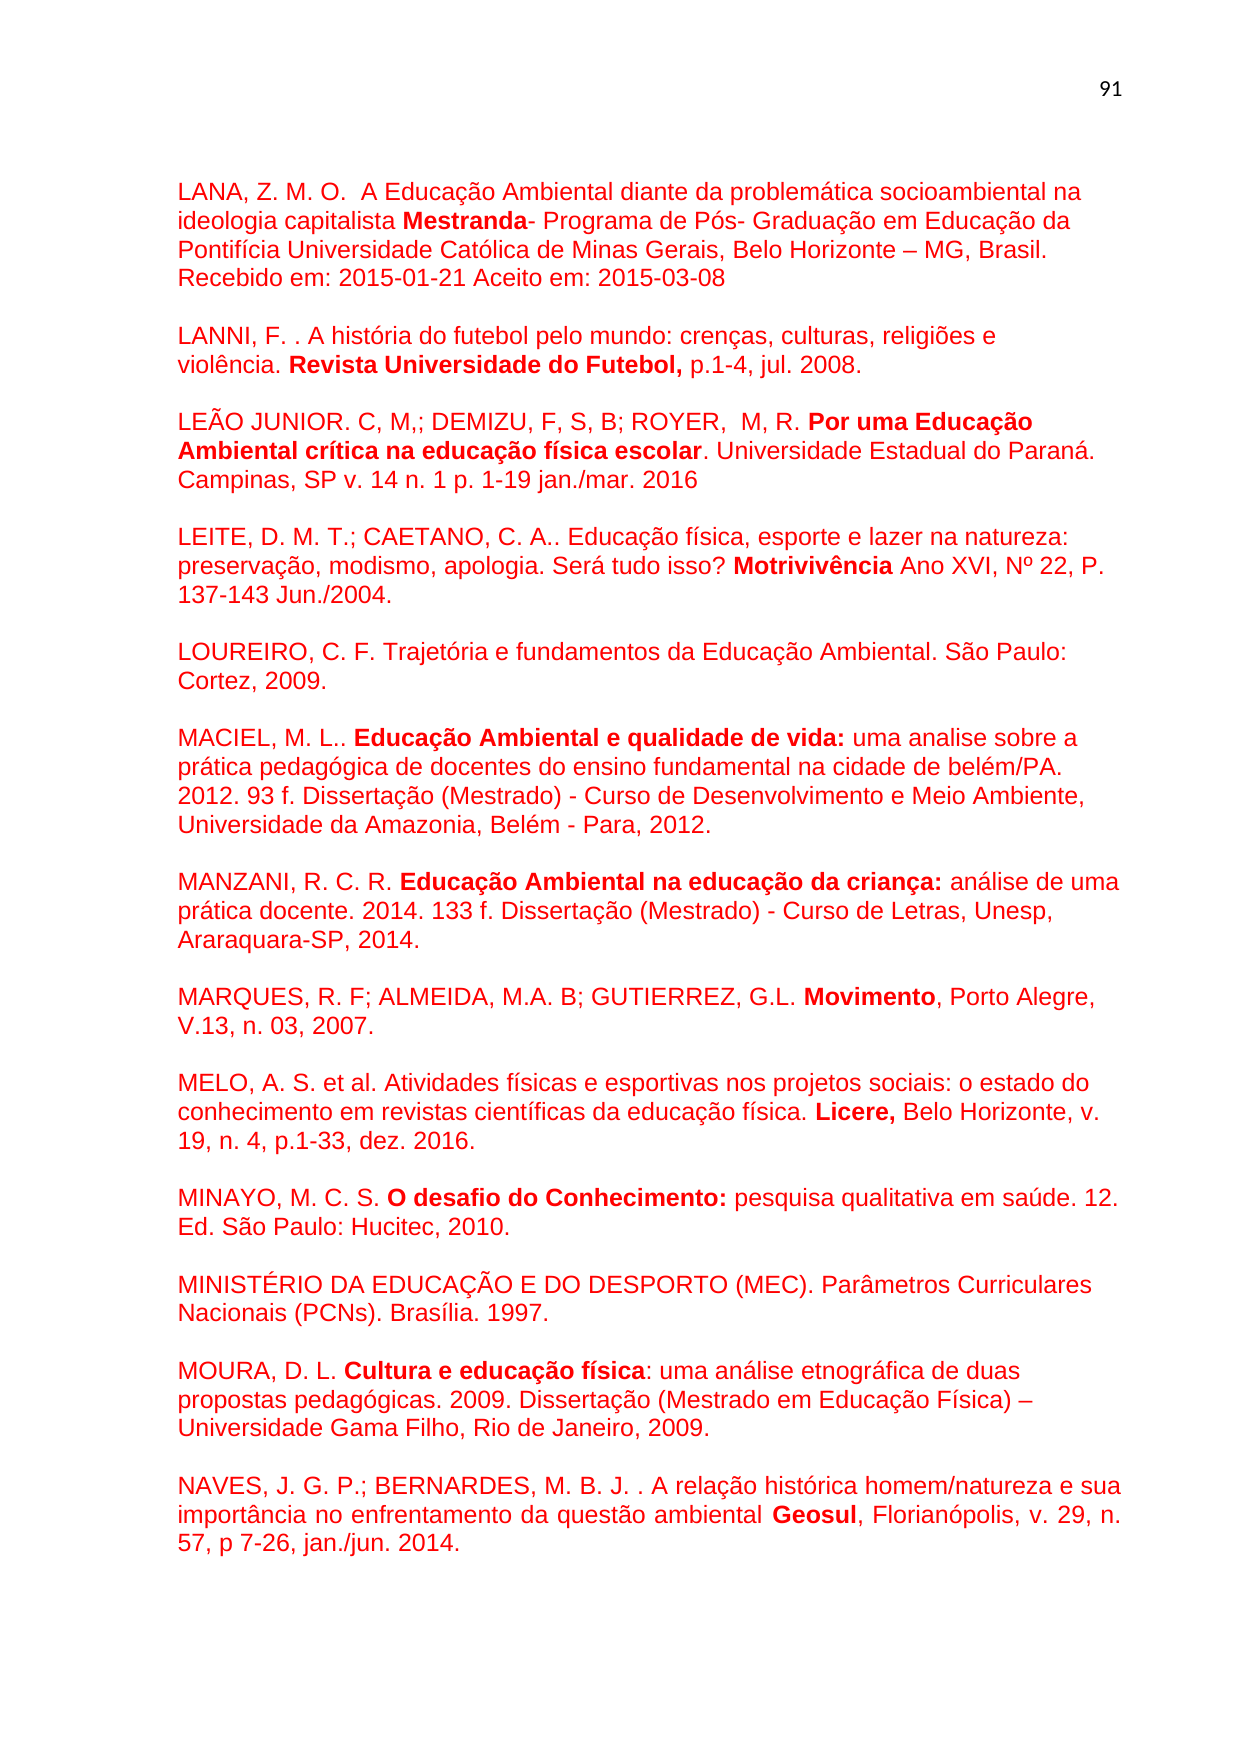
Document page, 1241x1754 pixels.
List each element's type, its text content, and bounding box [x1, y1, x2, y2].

text LOUREIRO, C. F. Trajetória e fundamentos da Educação Ambiental. São Paulo: Cortez, 2009. [177, 637, 1122, 695]
text LEITE, D. M. T.; CAETANO, C. A.. Educação física, esporte e lazer na natureza: preservação, modismo, apologia. Será tudo isso? Motrivivência Ano XVI, Nº 22, P. 137-143 Jun./2004. [177, 522, 1122, 608]
text LANNI, F. . A história do futebol pelo mundo: crenças, culturas, religiões e violência. Revista Universidade do Futebol, p.1-4, jul. 2008. [862, 321, 1122, 378]
text MARQUES, R. F; ALMEIDA, M.A. B; GUTIERREZ, G.L. Movimento, Porto Alegre, V.13, n. 03, 2007. [177, 982, 1122, 1040]
text LANA, Z. M. O. A Educação Ambiental diante da problemática socioambiental na ideologia capitalista Mestranda- Programa de Pós- Graduação em Educação da Pontifícia Universidade Católica de Minas Gerais, Belo Horizonte – MG, Brasil. Recebido em: 2015-01-21 Aceito em: 2015-03-08 [177, 177, 1122, 292]
text MELO, A. S. et al. Atividades físicas e esportivas nos projetos sociais: o estado do conhecimento em revistas científicas da educação física. Licere, Belo Horizonte, v. 19, n. 4, p.1-33, dez. 2016. [177, 1068, 1122, 1155]
text LEÃO JUNIOR. C, M,; DEMIZU, F, S, B; ROYER, M, R. Por uma Educação Ambiental crítica na educação física escolar. Universidade Estadual do Paraná. Campinas, SP v. 14 n. 1 p. 1-19 jan./mar. 2016 [177, 407, 1122, 493]
text MANZANI, R. C. R. Educação Ambiental na educação da criança: análise de uma prática docente. 2014. 133 f. Dissertação (Mestrado) - Curso de Letras, Unesp, Araraquara-SP, 2014. [420, 867, 1122, 953]
text MACIEL, M. L.. Educação Ambiental e qualidade de vida: uma analise sobre a prática pedagógica de docentes do ensino fundamental na cidade de belém/PA. 2012. 93 f. Dissertação (Mestrado) - Curso de Desenvolvimento e Meio Ambiente, Universidade da Amazonia, Belém - Para, 2012. [177, 723, 1122, 838]
text MOURA, D. L. Cultura e educação física: uma análise etnográfica de duas propostas pedagógicas. 2009. Dissertação (Mestrado em Educação Física) –Universidade Gama Filho, Rio de Janeiro, 2009. [177, 1356, 1122, 1442]
text MINISTÉRIO DA EDUCAÇÃO E DO DESPORTO (MEC). Parâmetros Curriculares Nacionais (PCNs). Brasília. 1997. [177, 1270, 1122, 1327]
text MINAYO, M. C. S. O desafio do Conhecimento: pesquisa qualitativa em saúde. 12. Ed. São Paulo: Hucitec, 2010. [177, 1183, 1122, 1241]
text NAVES, J. G. P.; BERNARDES, M. B. J. . A relação histórica homem/natureza e sua importância no enfrentamento da questão ambiental Geosul, Florianópolis, v. 29, n. 57, p 7-26, jan./jun. 2014. [177, 1471, 1122, 1557]
